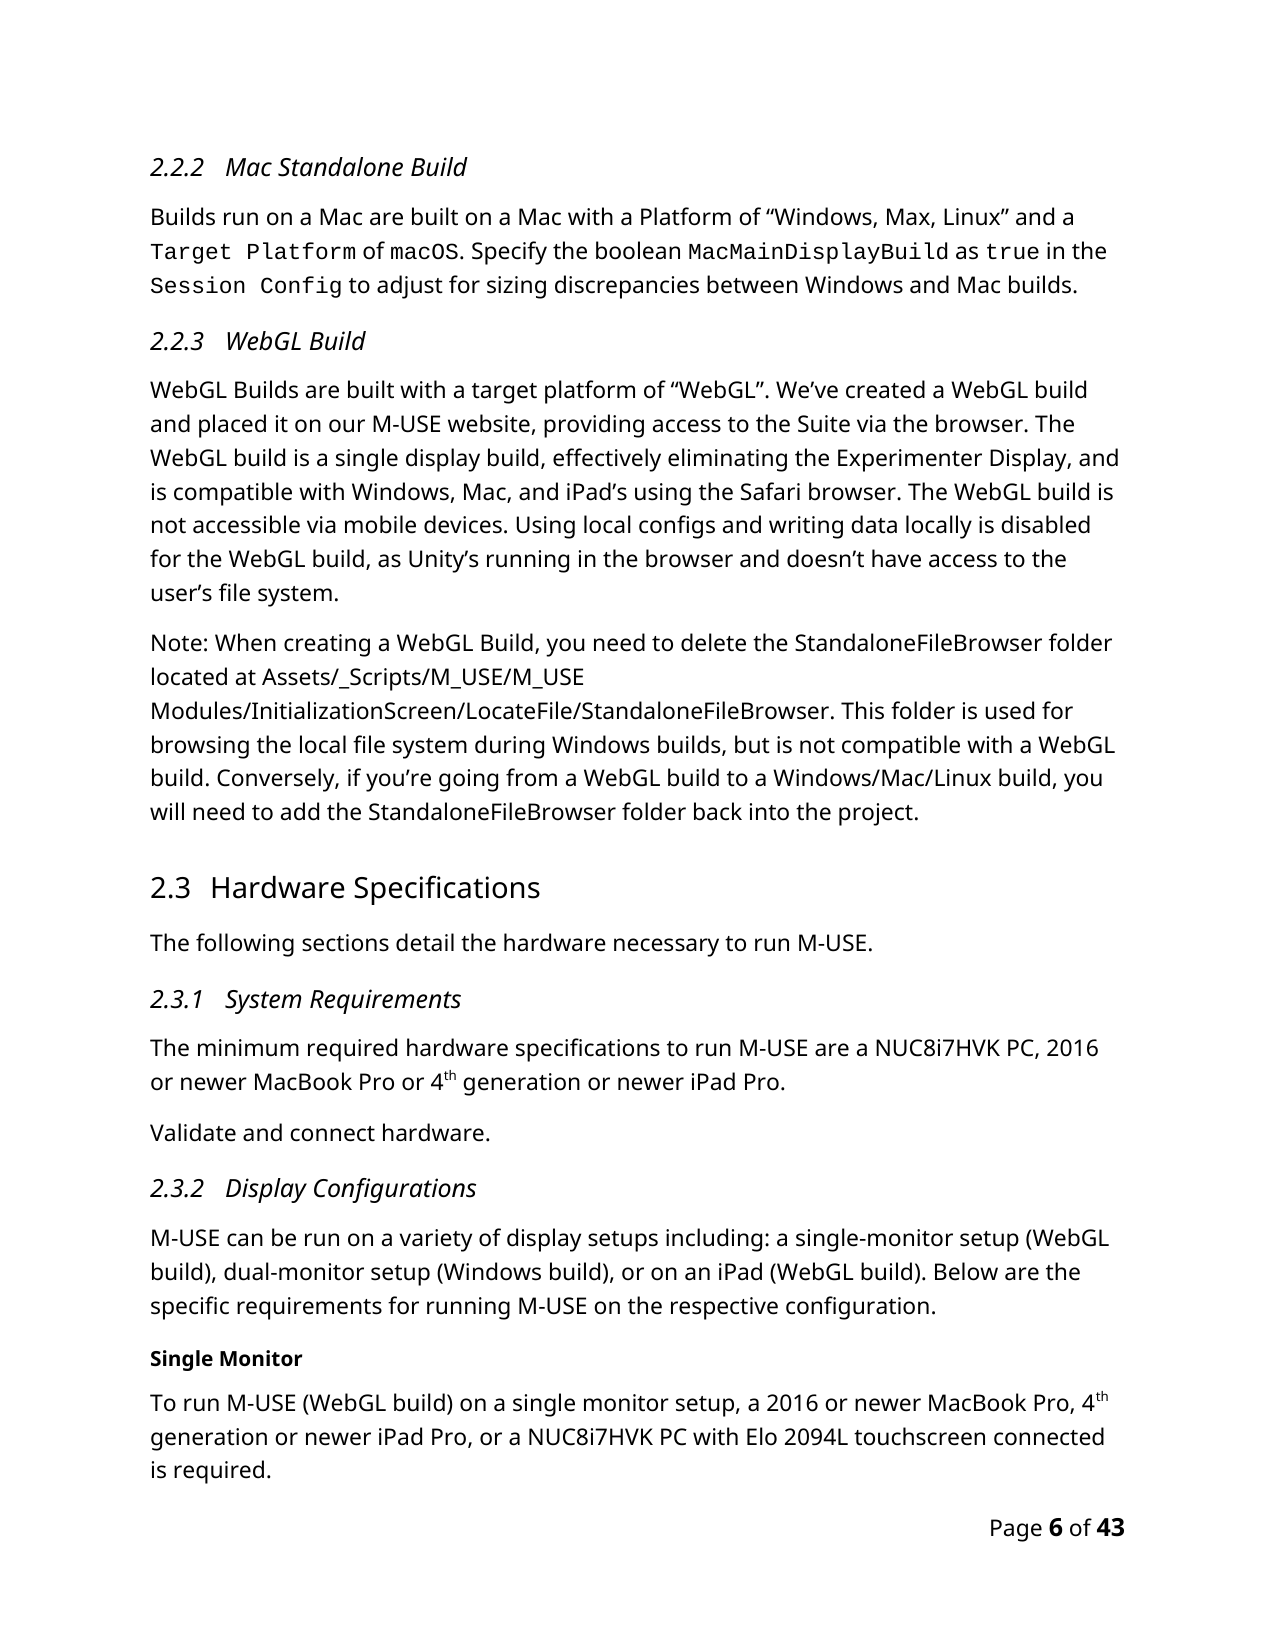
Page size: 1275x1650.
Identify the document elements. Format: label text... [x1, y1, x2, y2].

subtitle WebGL Build [150, 323, 1125, 357]
subtitle Display Configurations [150, 1171, 1125, 1205]
text The following sections detail the hardware necessary to run M-USE. [150, 927, 1125, 958]
subtitle System Requirements [150, 981, 1125, 1015]
text The minimum required hardware specifications to run M-USE are a NUC8i7HVK PC, 2016 or newer MacBook Pro or 4th generation or newer iPad Pro. [150, 1032, 1125, 1097]
text WebGL Builds are built with a target platform of “WebGL”. We’ve created a WebGL build and placed it on our M-USE website, providing access to the Suite via the browser. The WebGL build is a single display build, effectively eliminating the Experimenter Display, and is compatible with Windows, Mac, and iPad’s using the Safari browser. The WebGL build is not accessible via mobile devices. Using local configs and writing data locally is disabled for the WebGL build, as Unity’s running in the browser and doesn’t have access to the user’s file system. [150, 374, 1125, 608]
text Validate and connect hardware. [150, 1117, 1125, 1148]
text To run M-USE (WebGL build) on a single monitor setup, a 2016 or newer MacBook Pro, 4th generation or newer iPad Pro, or a NUC8i7HVK PC with Elo 2094L touchscreen connected is required. [150, 1387, 1125, 1486]
text Builds run on a Mac are built on a Mac with a Platform of “Windows, Max, Linux” and a Target Platform of macOS. Specify the boolean MacMainDisplayBuild as true in the Session Config to adjust for sizing discrepancies between Windows and Mac builds. [150, 201, 1125, 300]
subtitle Hardware Specifications [150, 867, 1125, 907]
subtitle Single Monitor [150, 1344, 1125, 1373]
text Note: When creating a WebGL Build, you need to delete the StandaloneFileBrowser folder located at Assets/_Scripts/M_USE/M_USE Modules/InitializationScreen/LocateFile/StandaloneFileBrowser. This folder is used for browsing the local file system during Windows builds, but is not compatible with a WebGL build. Conversely, if you’re going from a WebGL build to a Windows/Mac/Linux build, you will need to add the StandaloneFileBrowser folder back into the project. [150, 627, 1125, 827]
text M-USE can be run on a variety of display setups including: a single-monitor setup (WebGL build), dual-monitor setup (Windows build), or on an iPad (WebGL build). Below are the specific requirements for running M-USE on the respective configuration. [150, 1222, 1125, 1321]
subtitle Mac Standalone Build [150, 150, 1125, 184]
